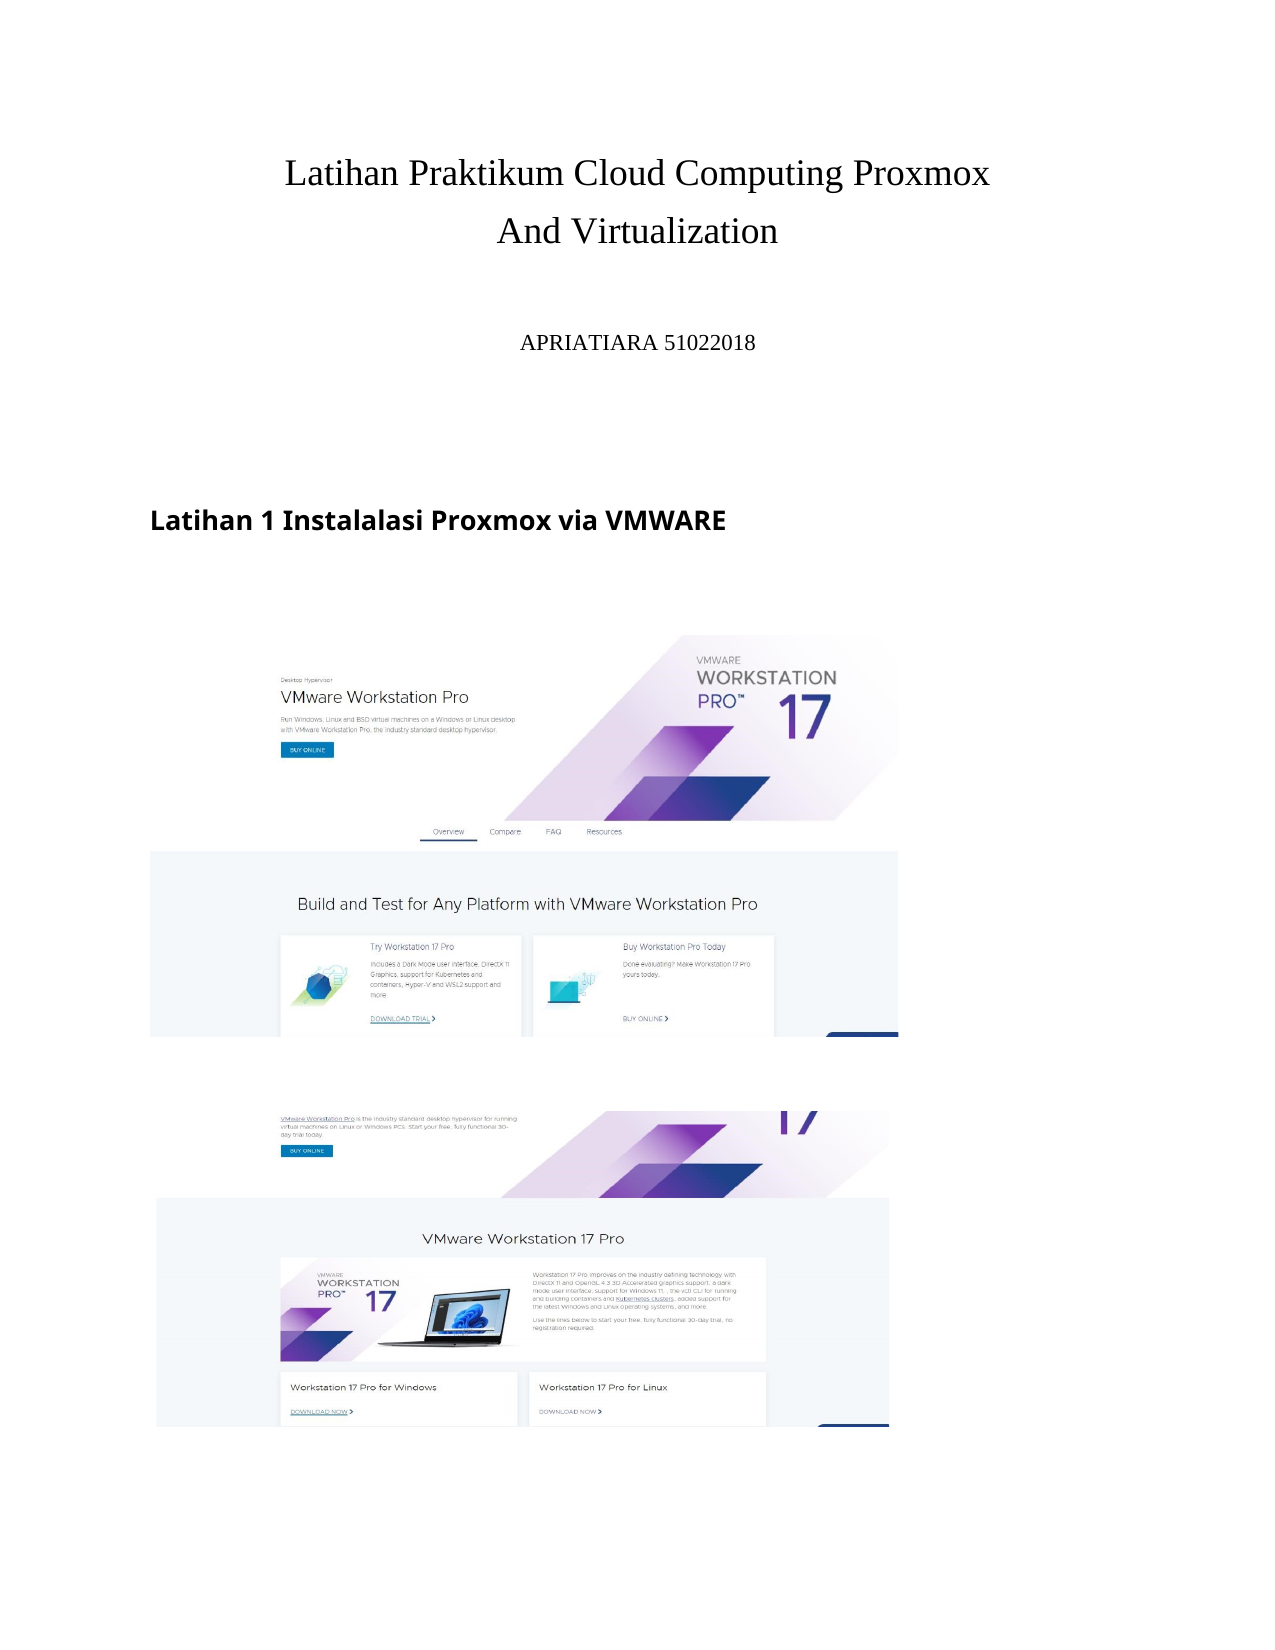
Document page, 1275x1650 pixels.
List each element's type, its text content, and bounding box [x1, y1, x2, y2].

picture [156, 1111, 890, 1427]
picture [150, 635, 899, 1037]
subtitle Latihan 1 Instalalasi Proxmox via VMWARE [149, 501, 1125, 538]
subtitle And Virtualization [150, 208, 1125, 251]
text APRIATIARA 51022018 [150, 329, 1125, 356]
subtitle Latihan Praktikum Cloud Computing Proxmox [150, 150, 1125, 193]
